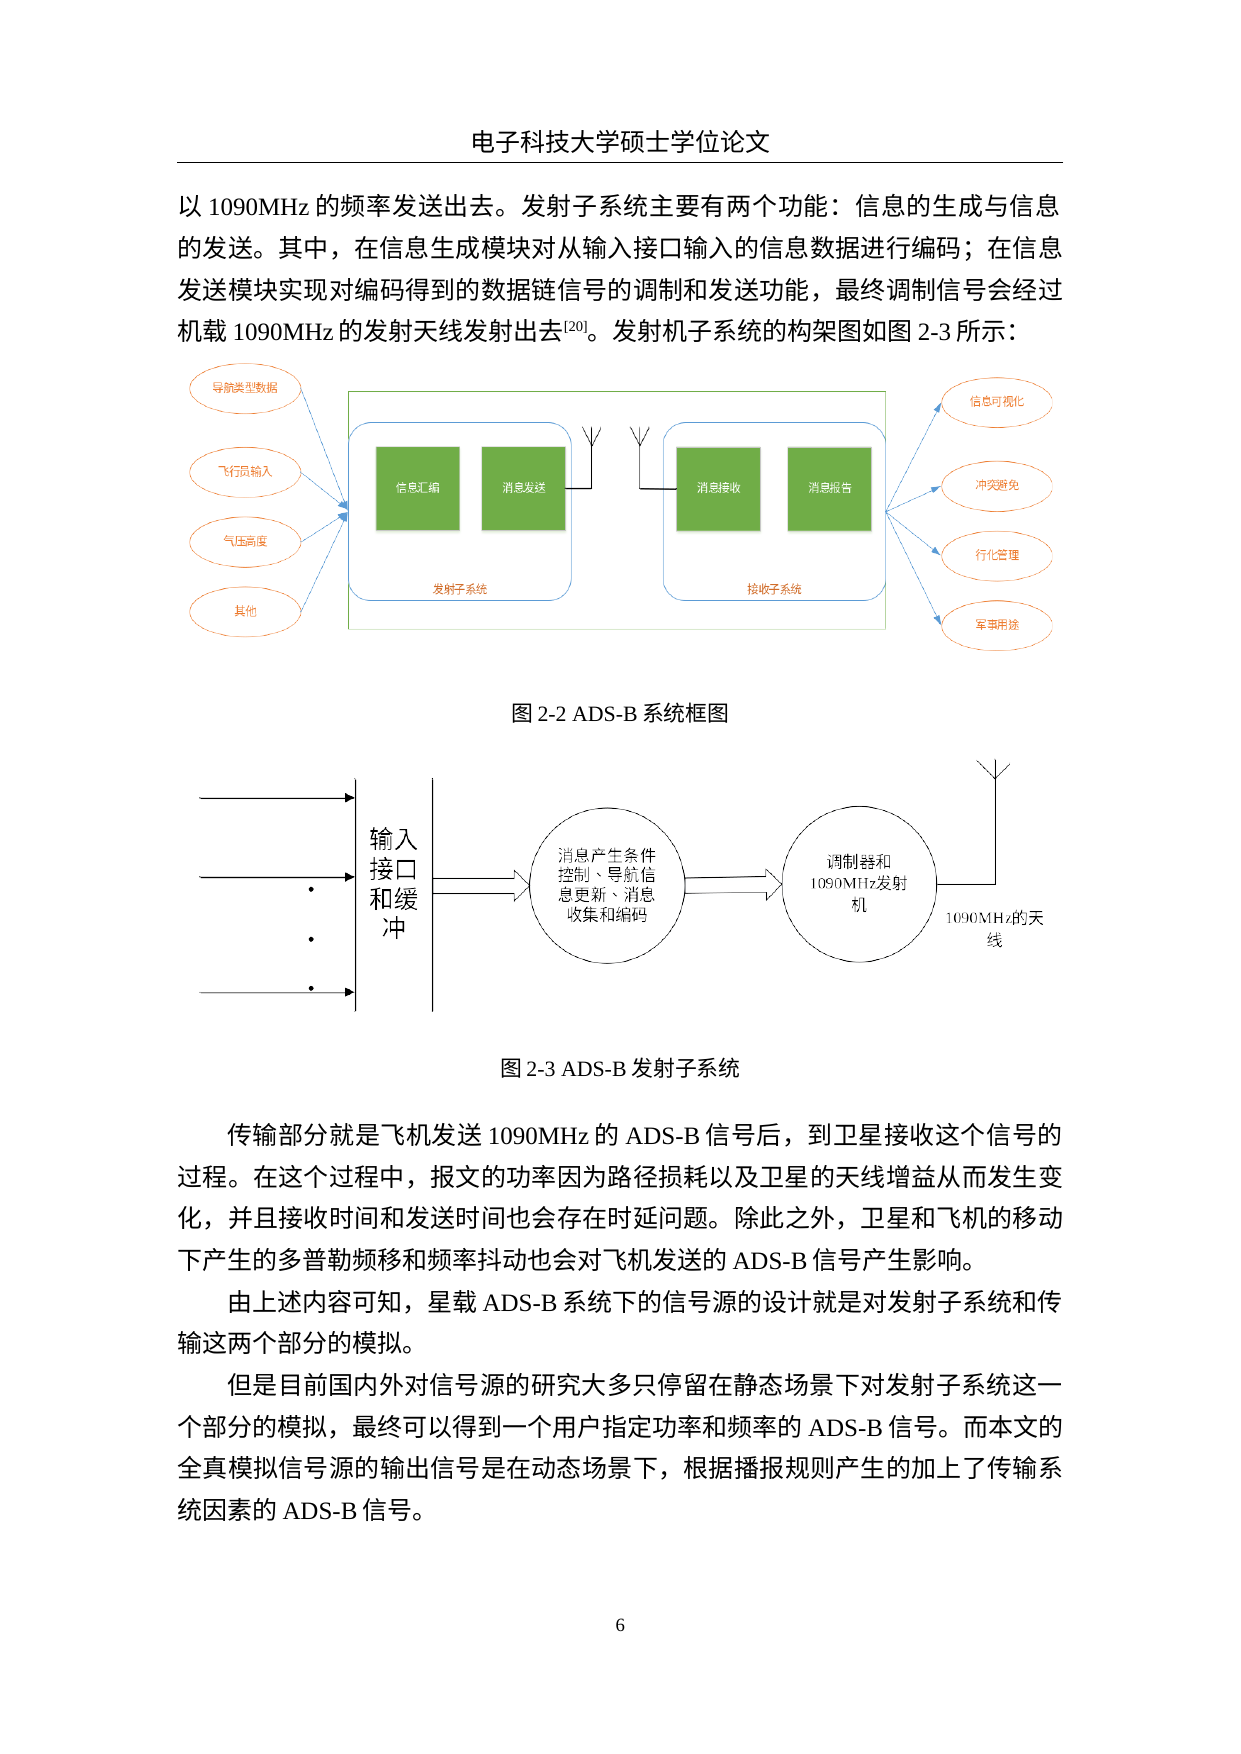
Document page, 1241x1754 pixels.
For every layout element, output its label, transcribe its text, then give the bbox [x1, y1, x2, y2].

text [177, 182, 1063, 349]
text 传输部分就是飞机发送1090MHz的ADS-B信号后，到卫星接收这个信号的过程。在这个过程中，报文的功率因为路径损耗以及卫星的天线增益从而发生变化，并且接收时间和发送时间也会存在时延问题。除此之外，卫星和飞机的移动下产生的多普勒频移和频率抖动也会对飞机发送的ADS-B信号产生影响。 [177, 1111, 1063, 1278]
text 由上述内容可知，星载ADS-B系统下的信号源的设计就是对发射子系统和传输这两个部分的模拟。 [177, 1278, 1063, 1361]
text 图2-3 ADS-B发射子系统 [177, 1047, 1063, 1086]
text 但是目前国内外对信号源的研究大多只停留在静态场景下对发射子系统这一个部分的模拟，最终可以得到一个用户指定功率和频率的ADS-B信号。而本文的全真模拟信号源的输出信号是在动态场景下，根据播报规则产生的加上了传输系统因素的ADS-B信号。 [177, 1361, 1063, 1528]
text 图2-2 ADS-B系统框图 [177, 692, 1063, 731]
